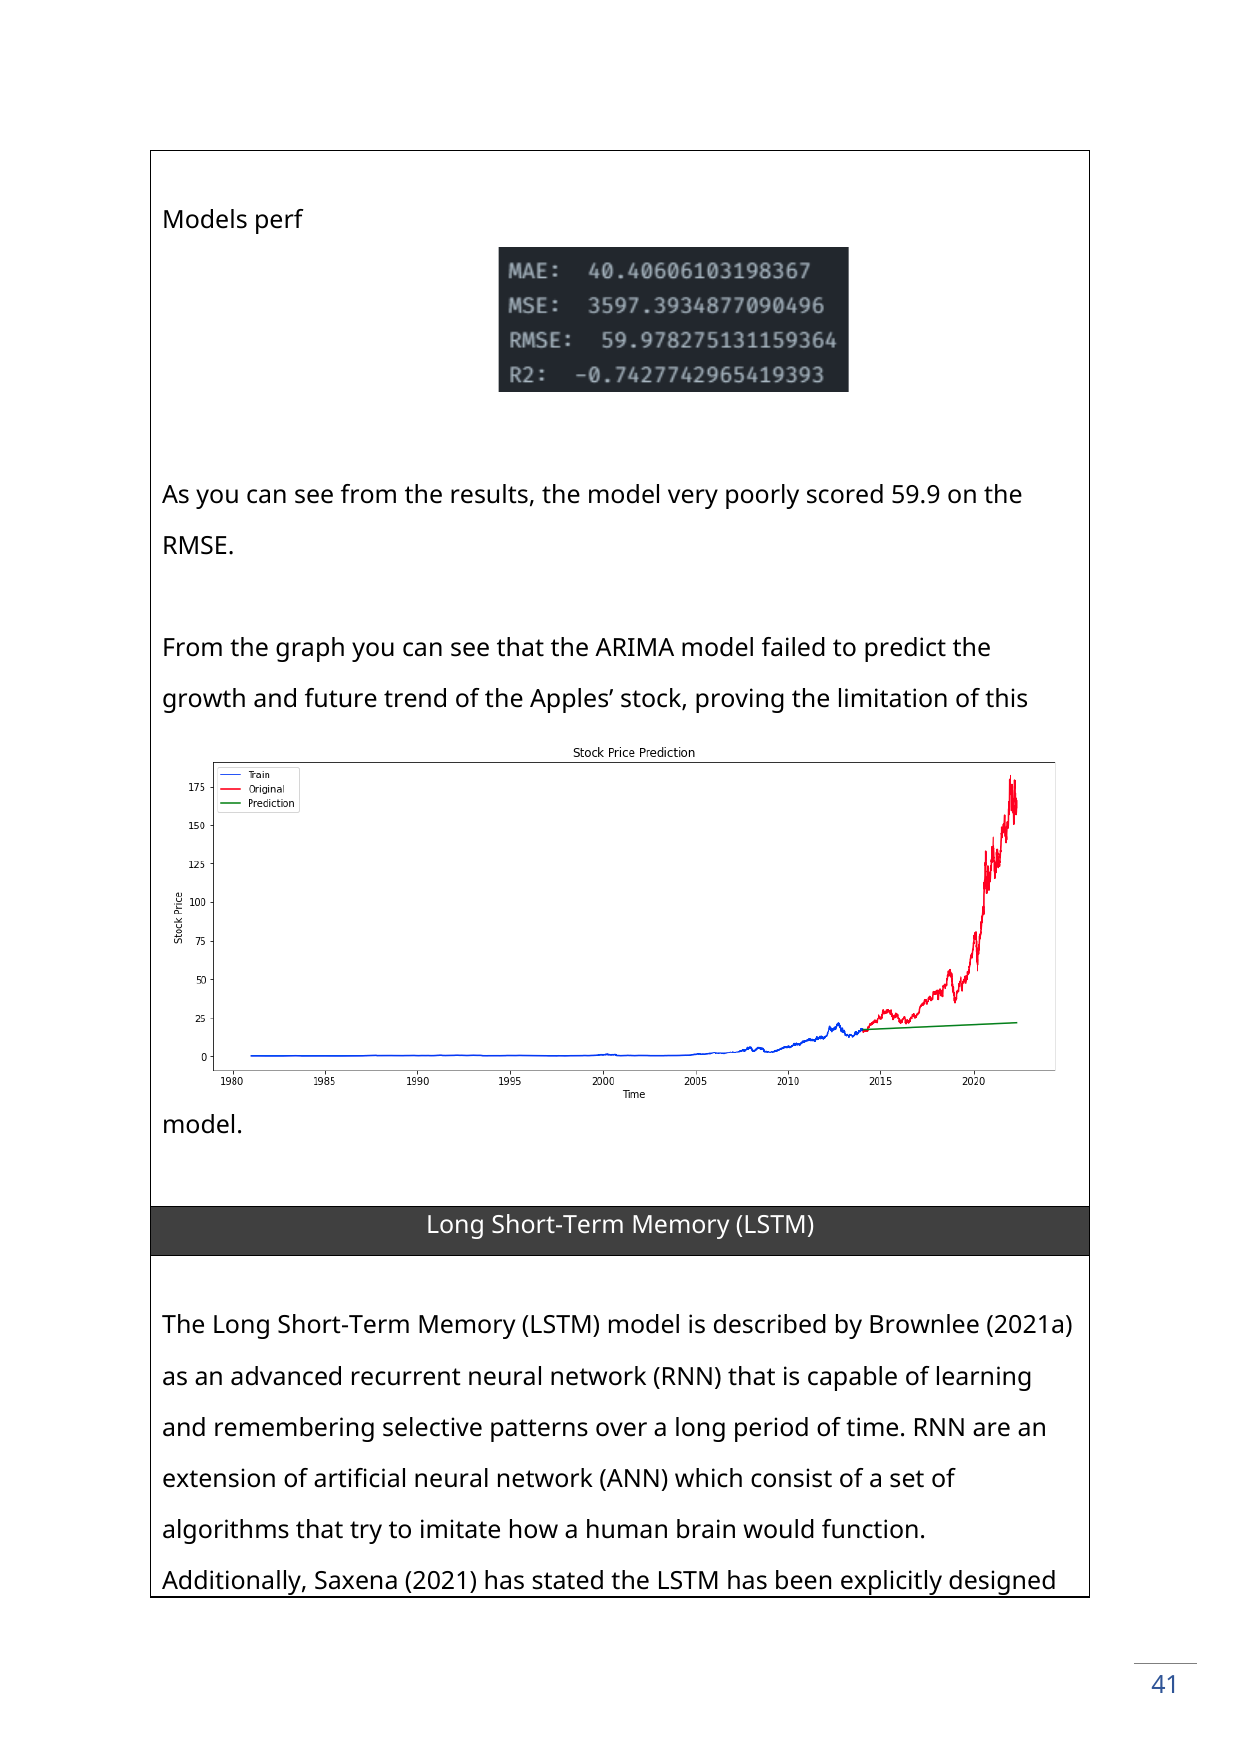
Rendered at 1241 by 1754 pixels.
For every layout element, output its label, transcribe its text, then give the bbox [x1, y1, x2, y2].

picture [498, 247, 849, 392]
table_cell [151, 151, 1089, 1206]
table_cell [151, 1256, 1089, 1596]
table_cell Long Short-Term Memory (LSTM) [151, 1207, 1089, 1255]
picture [168, 741, 1055, 1101]
